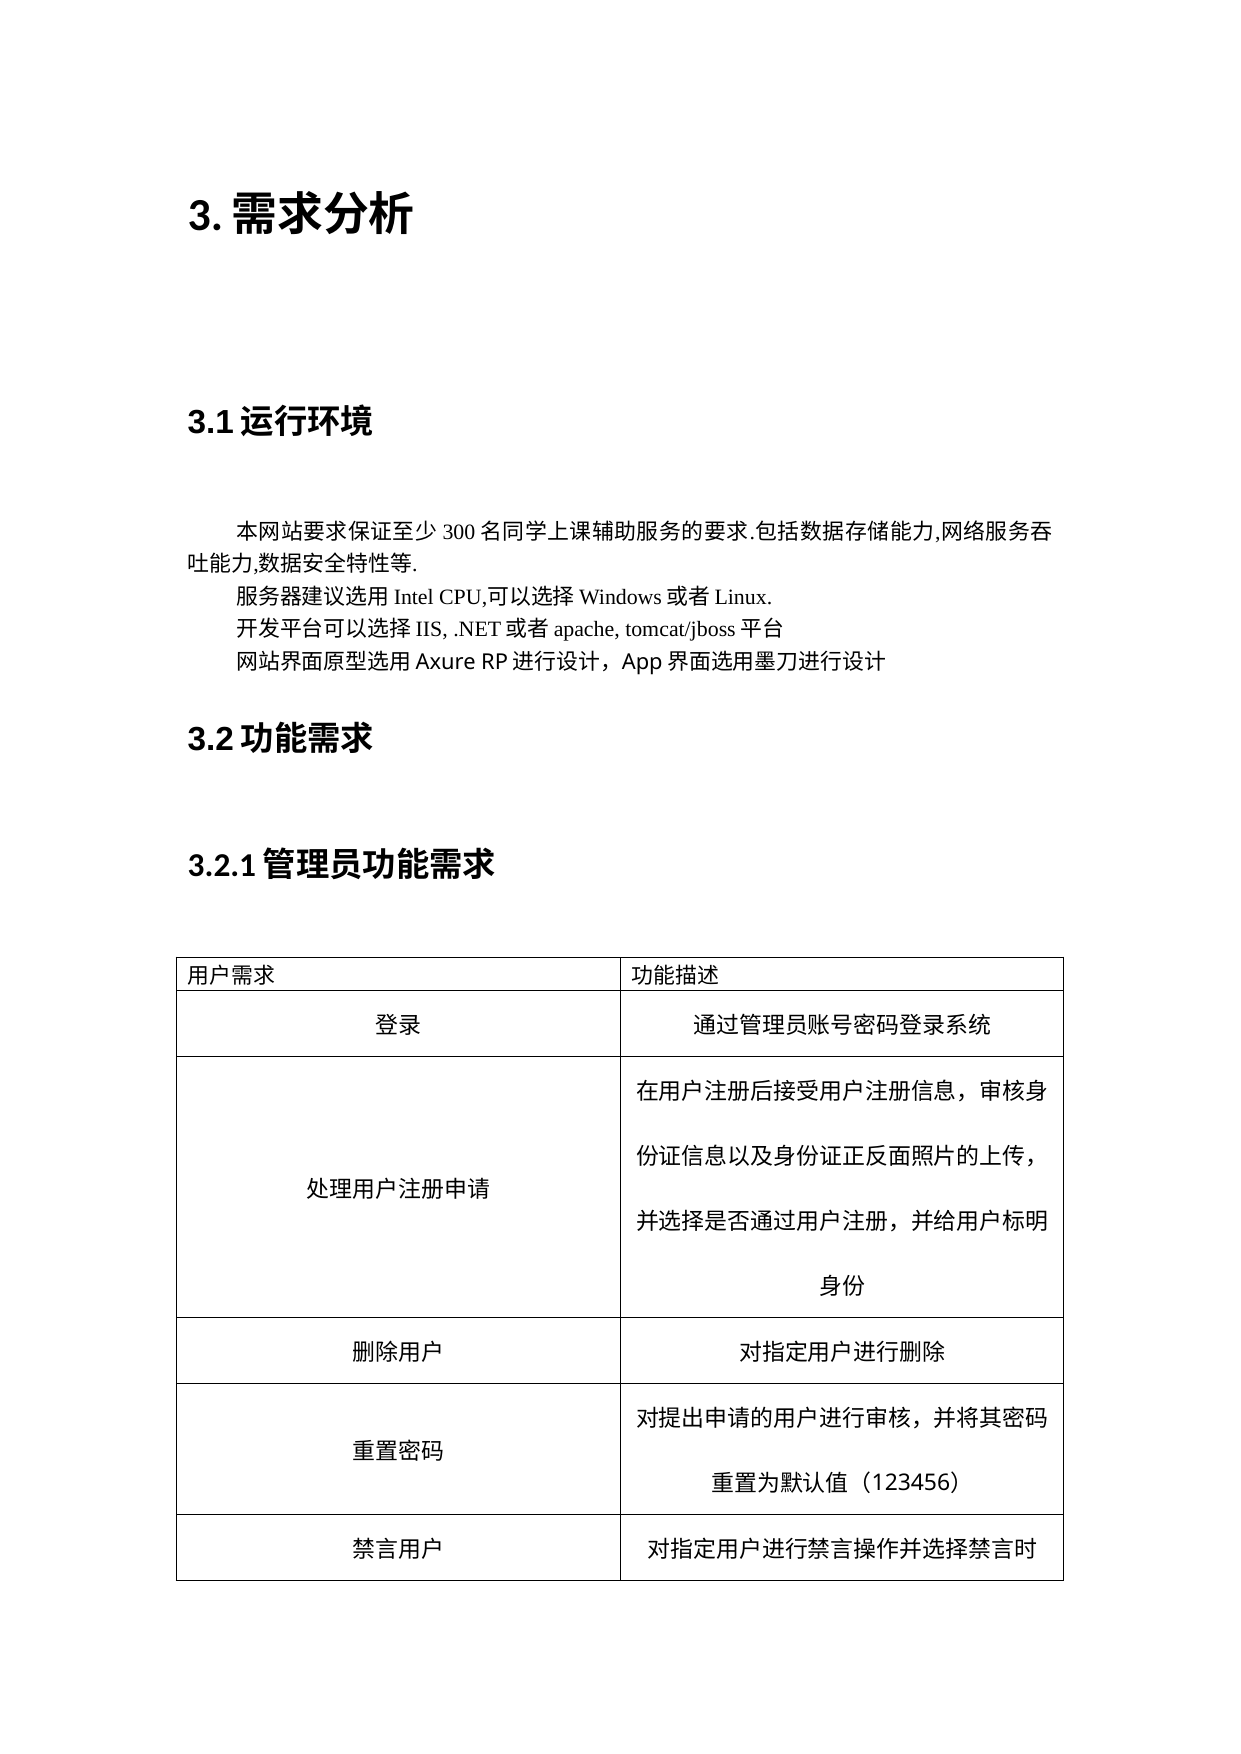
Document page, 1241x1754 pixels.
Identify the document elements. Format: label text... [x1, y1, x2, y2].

subtitle 3.1运行环境 [187, 387, 1053, 452]
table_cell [621, 1515, 1063, 1580]
subtitle 3.2.1管理员功能需求 [187, 830, 1053, 895]
subtitle 3.2功能需求 [187, 703, 1053, 768]
table_cell 禁言用户 [177, 1515, 620, 1580]
text 网站界面原型选用Axure RP进行设计，App界面选用墨刀进行设计 [187, 643, 1053, 676]
table_cell 对指定用户进行删除 [621, 1318, 1063, 1383]
table_header 用户需求 [177, 958, 620, 990]
table_cell 对提出申请的用户进行审核，并将其密码重置为默认值（123456） [621, 1384, 1063, 1514]
table_cell 通过管理员账号密码登录系统 [621, 991, 1063, 1056]
table_cell 在用户注册后接受用户注册信息，审核身份证信息以及身份证正反面照片的上传，并选择是否通过用户注册，并给用户标明身份 [621, 1057, 1063, 1317]
table_cell 重置密码 [177, 1384, 620, 1514]
text 开发平台可以选择IIS, .NET或者apache, tomcat/jboss平台 [187, 611, 1053, 643]
table_cell 登录 [177, 991, 620, 1056]
text 本网站要求保证至少300名同学上课辅助服务的要求.包括数据存储能力,网络服务吞吐能力,数据安全特性等. [187, 513, 1053, 578]
table_cell 处理用户注册申请 [177, 1057, 620, 1317]
table_header 功能描述 [621, 958, 1063, 990]
table_cell 删除用户 [177, 1318, 620, 1383]
subtitle 需求分析 [187, 162, 1053, 259]
text 服务器建议选用Intel CPU,可以选择Windows或者Linux. [187, 578, 1053, 611]
